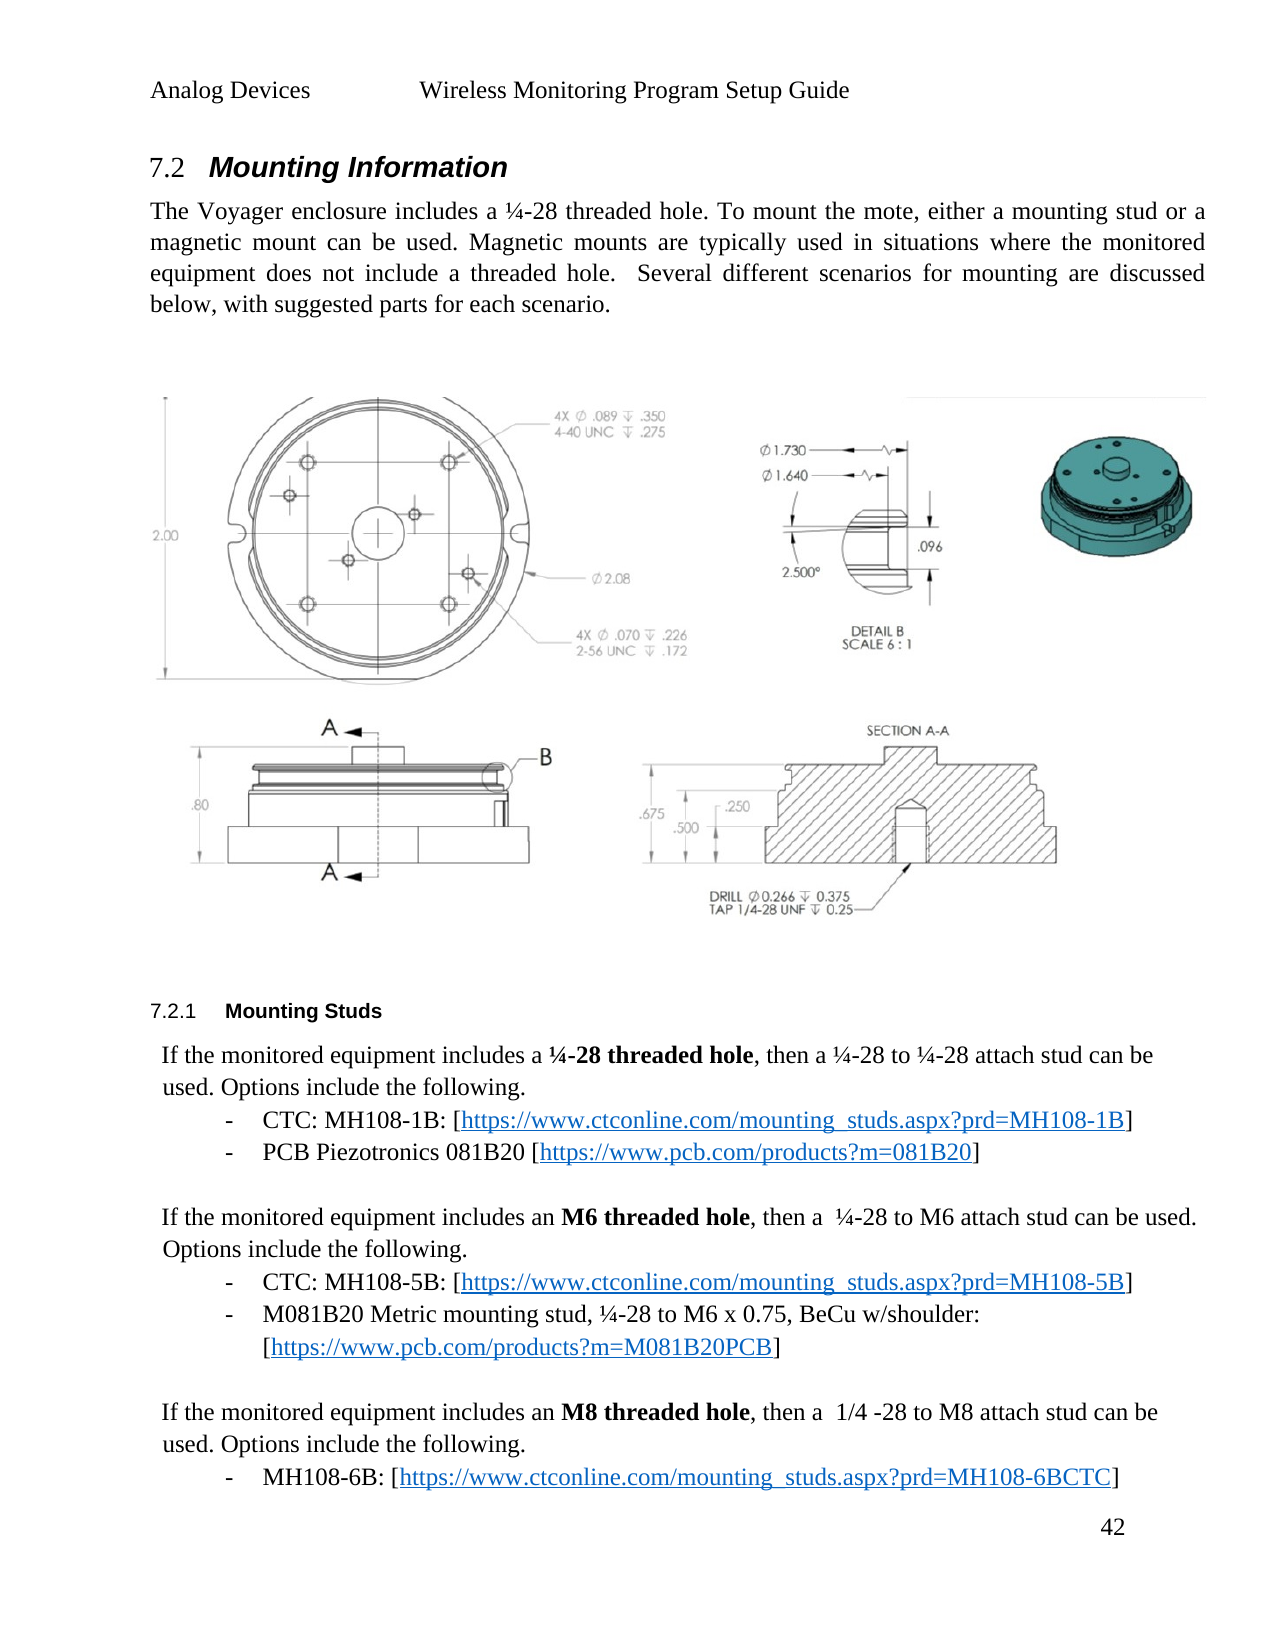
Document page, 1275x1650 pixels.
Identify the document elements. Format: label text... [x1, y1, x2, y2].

list PCB Piezotronics 081B20 [https://www.pcb.com/products?m=081B20] [225, 1137, 1206, 1166]
subtitle Mounting Studs [150, 999, 1206, 1023]
list M081B20 Metric mounting stud, ¼-28 to M6 x 0.75, BeCu w/shoulder: [https://www.pcb.com/products?m=M081B20PCB] [225, 1299, 1206, 1360]
picture [150, 397, 1207, 920]
text If the monitored equipment includes an M8 threaded hole, then a 1/4 -28 to M8 attach stud can be used. Options include the following. [161, 1397, 1206, 1458]
subtitle Mounting Information [148, 150, 1206, 184]
list CTC: MH108-5B: [https://www.ctconline.com/mounting_studs.aspx?prd=MH108-5B] [225, 1267, 1206, 1296]
text If the monitored equipment includes a ¼-28 threaded hole, then a ¼-28 to ¼-28 attach stud can be used. Options include the following. [161, 1040, 1206, 1101]
list MH108-6B: [https://www.ctconline.com/mounting_studs.aspx?prd=MH108-6BCTC] [225, 1462, 1206, 1491]
text The Voyager enclosure includes a ¼-28 threaded hole. To mount the mote, either a mounting stud or a magnetic mount can be used. Magnetic mounts are typically used in situations where the monitored equipment does not include a threaded hole. Several different scenarios for mounting are discussed below, with suggested parts for each scenario. [150, 196, 1206, 318]
text If the monitored equipment includes an M6 threaded hole, then a ¼-28 to M6 attach stud can be used. Options include the following. [161, 1202, 1206, 1263]
list CTC: MH108-1B: [https://www.ctconline.com/mounting_studs.aspx?prd=MH108-1B] [225, 1105, 1206, 1133]
